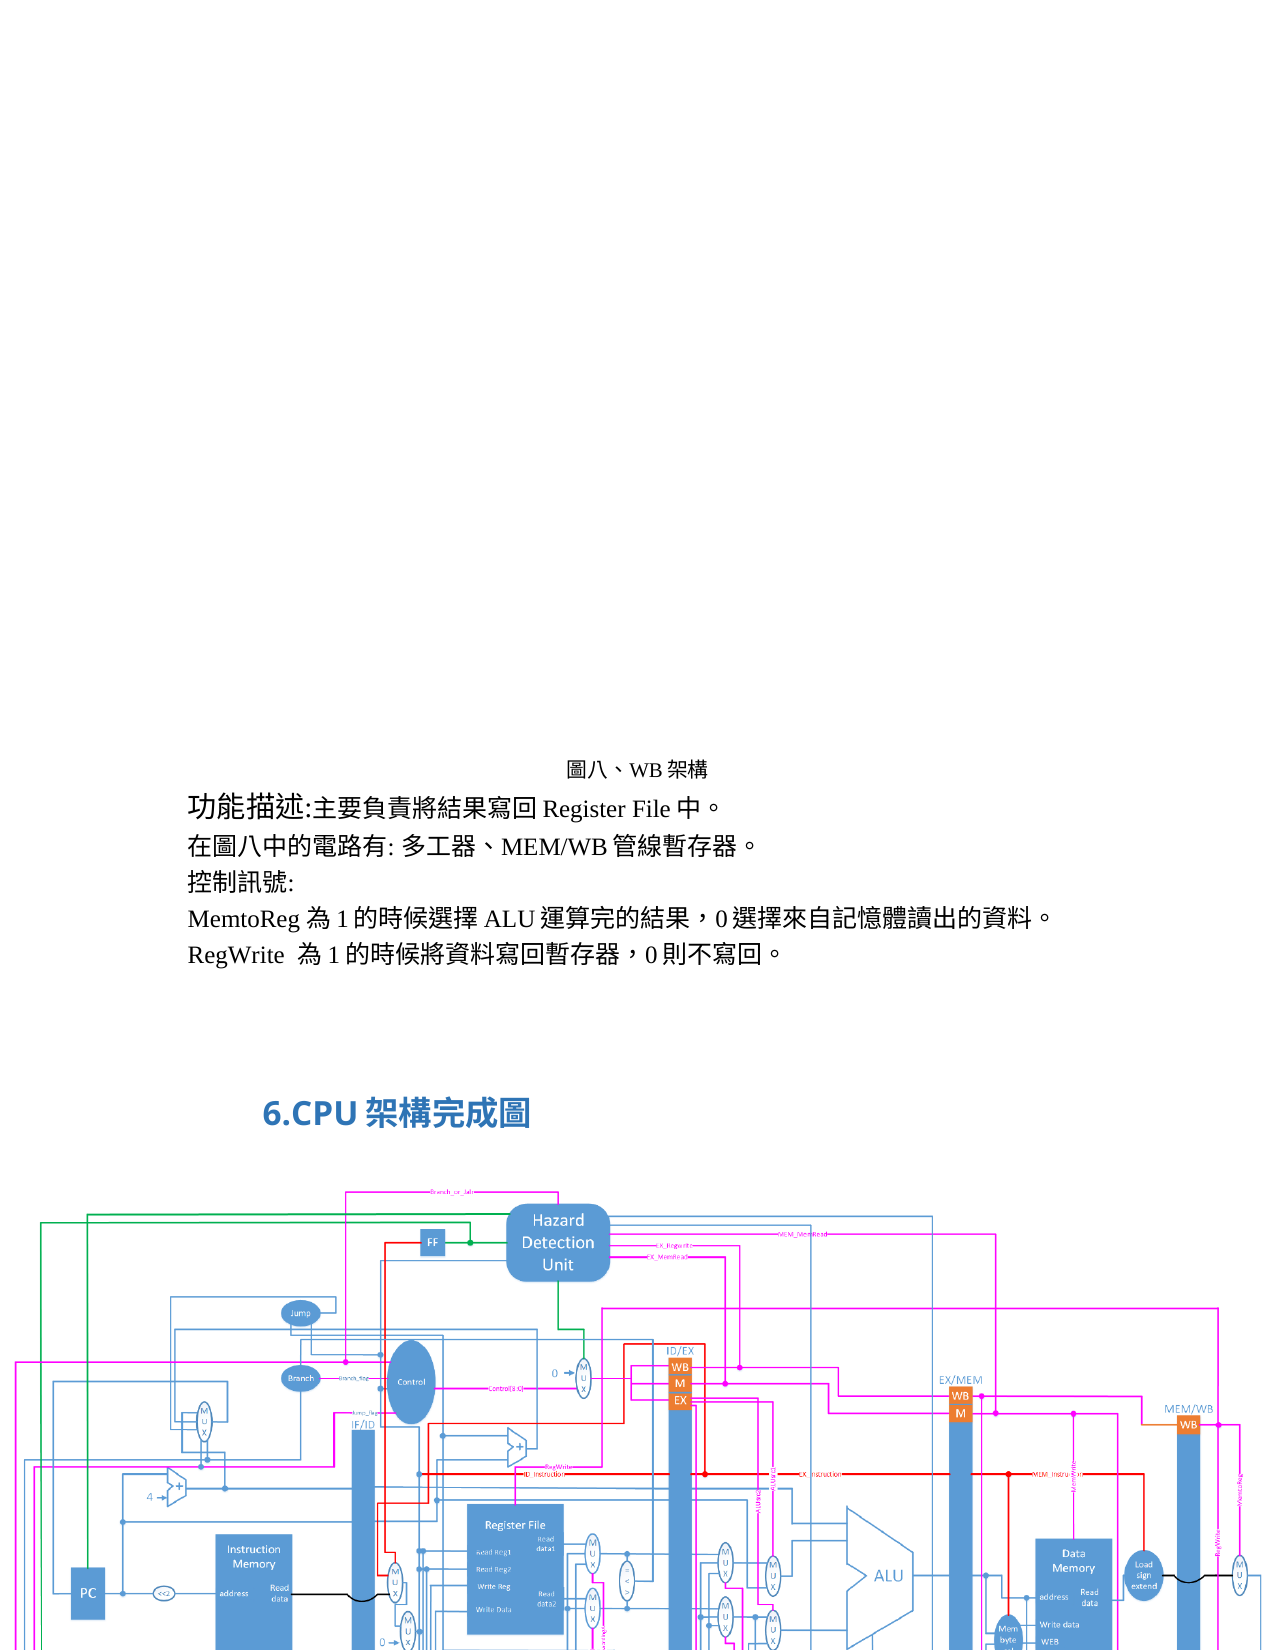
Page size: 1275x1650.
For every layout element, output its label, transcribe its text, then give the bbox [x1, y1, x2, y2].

list 6.CPU架構完成圖 [262, 1086, 1087, 1135]
text 功能描述:主要負責將結果寫回Register File中。 [187, 784, 1087, 826]
text 圖八、WB架構 [187, 754, 1087, 784]
text 控制訊號: [187, 862, 1087, 899]
picture [14, 1185, 1262, 1650]
text MemtoReg 為1的時候選擇ALU運算完的結果，0選擇來自記憶體讀出的資料。 [187, 899, 1087, 935]
text RegWrite 為1的時候將資料寫回暫存器，0則不寫回。 [187, 935, 1087, 971]
text 在圖八中的電路有: 多工器、MEM/WB管線暫存器。 [187, 826, 1087, 862]
